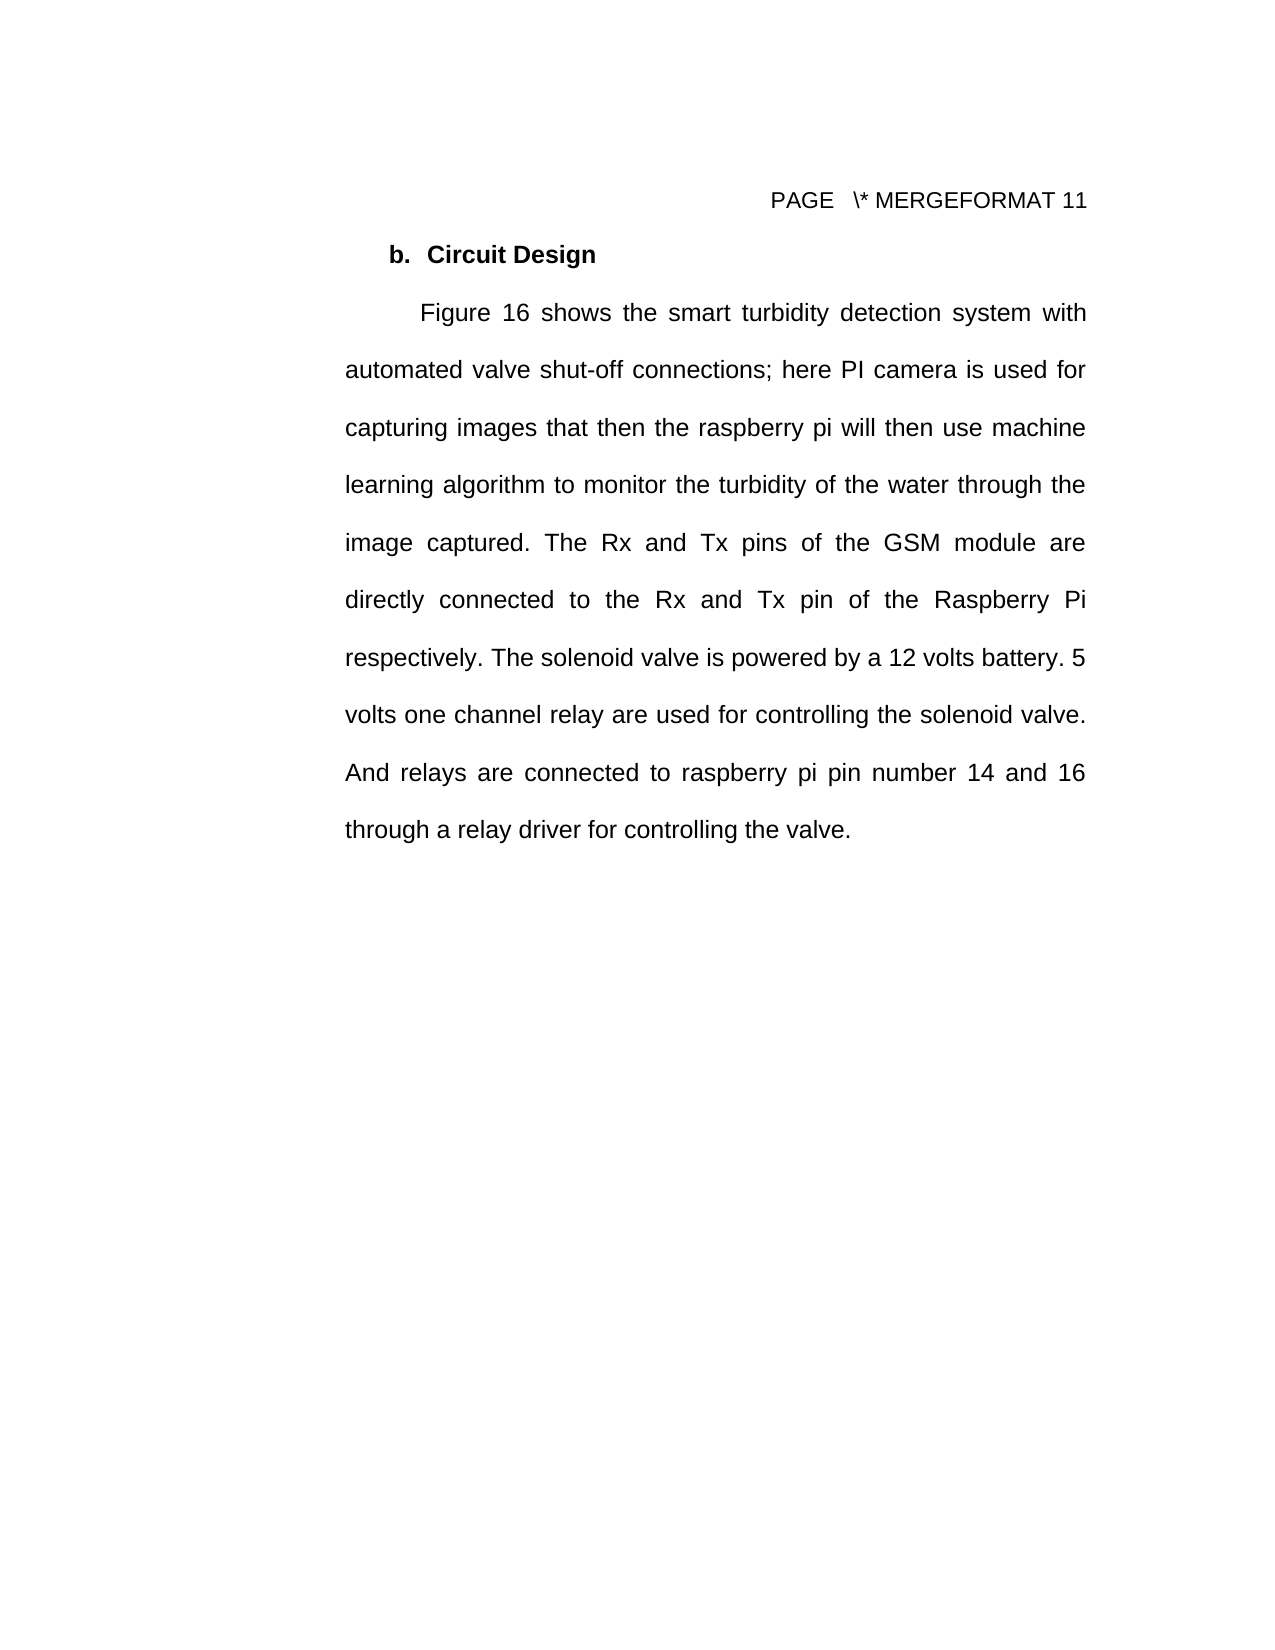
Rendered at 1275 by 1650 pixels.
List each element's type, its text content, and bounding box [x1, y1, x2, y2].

text Figure 16 shows the smart turbidity detection system with automated valve shut-off connections; here PI camera is used for capturing images that then the raspberry pi will then use machine learning algorithm to monitor the turbidity of the water through the image captured. The Rx and Tx pins of the GSM module are directly connected to the Rx and Tx pin of the Raspberry Pi respectively. The solenoid valve is powered by a 12 volts battery. 5 volts one channel relay are used for controlling the solenoid valve. And relays are connected to raspberry pi pin number 14 and 16 through a relay driver for controlling the valve. [345, 298, 1087, 844]
list Circuit Design [313, 240, 1087, 269]
